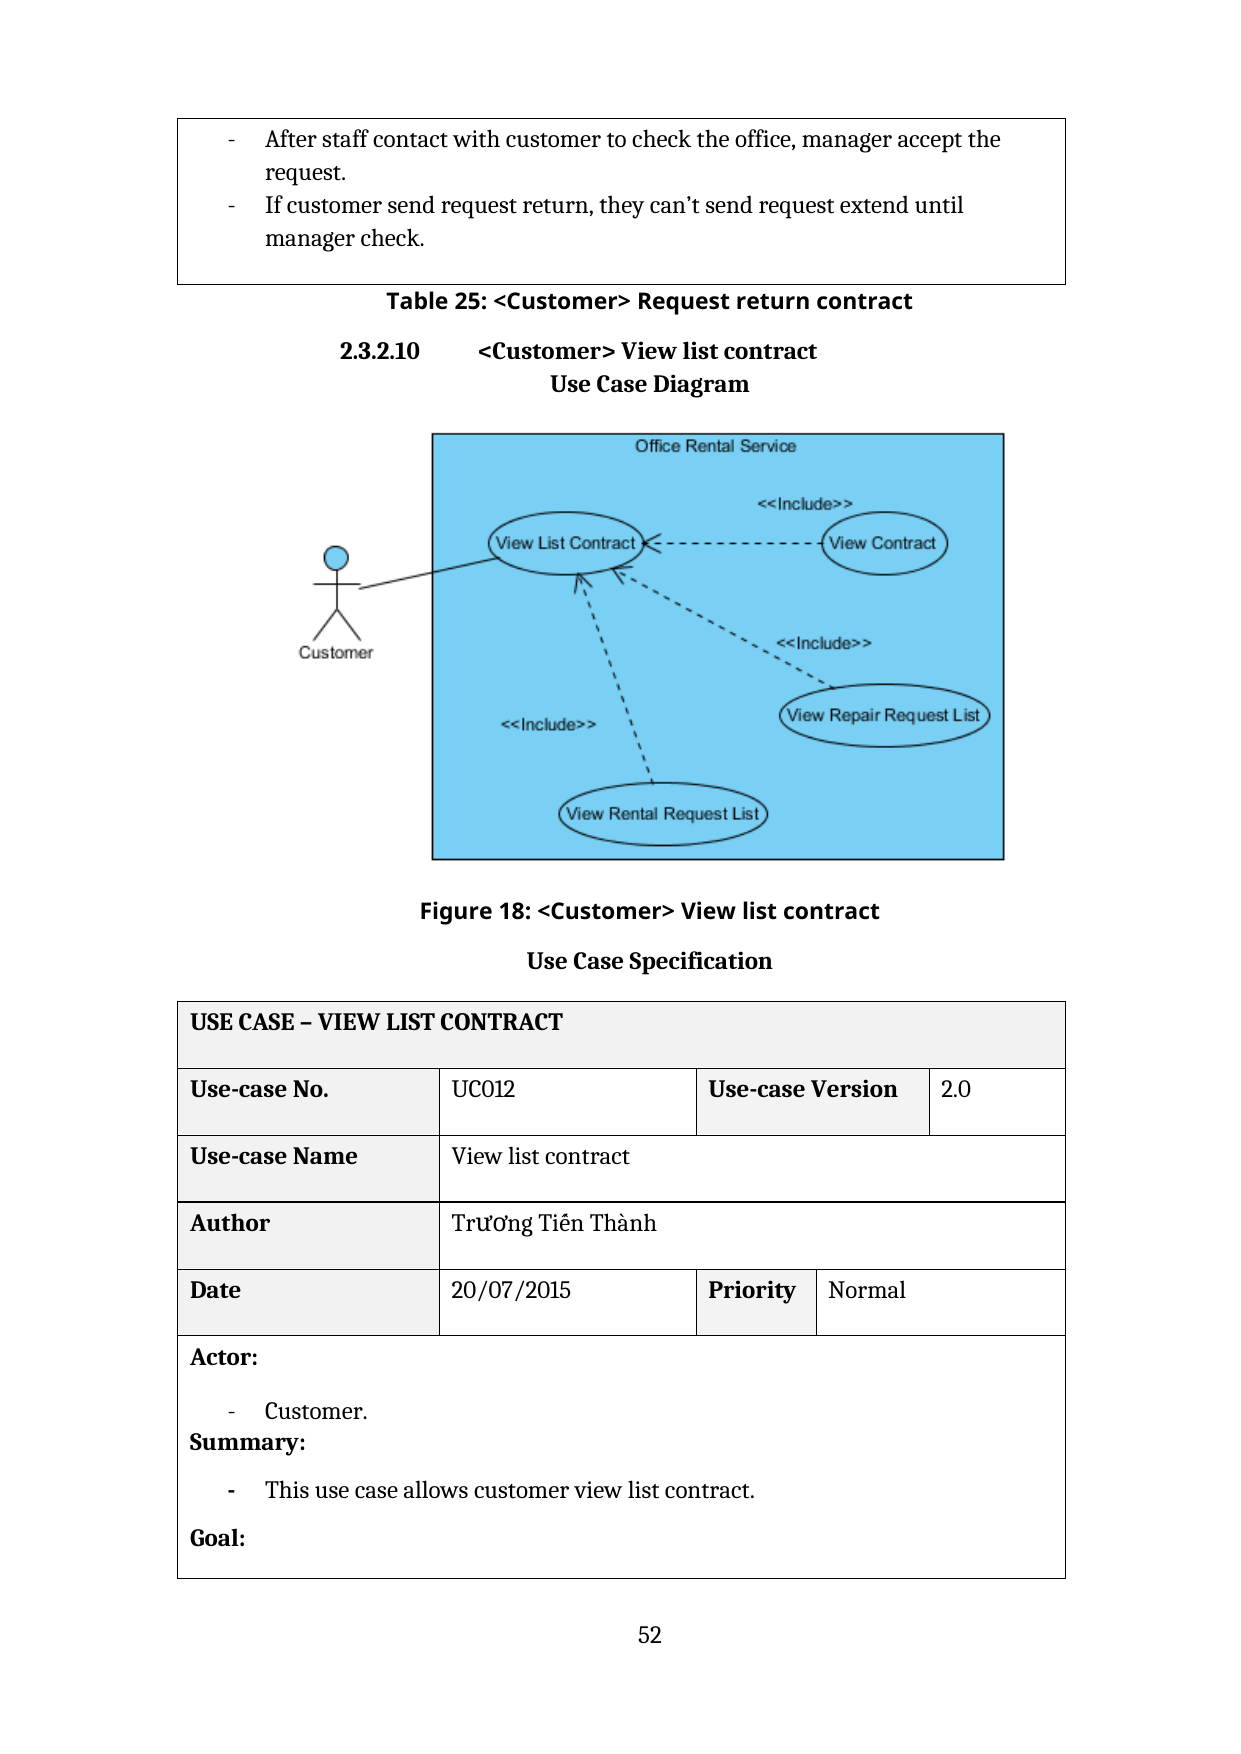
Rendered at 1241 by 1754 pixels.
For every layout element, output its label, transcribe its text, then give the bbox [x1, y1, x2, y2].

table_cell Use-case No. [178, 1069, 439, 1134]
table_cell Use-case Version [697, 1069, 929, 1134]
table_cell Date [178, 1270, 439, 1335]
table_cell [178, 1336, 1065, 1577]
table_header USE CASE – VIEW LIST CONTRACT [178, 1002, 1065, 1067]
table_cell UC012 [440, 1069, 696, 1134]
table_cell 20/07/2015 [440, 1270, 696, 1335]
text Use Case Diagram [177, 370, 1122, 399]
table_cell Author [178, 1203, 439, 1268]
subtitle <Customer> View list contract [340, 337, 1122, 366]
text Use Case Specification [177, 947, 1122, 975]
table_cell Use-case Name [178, 1136, 439, 1201]
table_cell Normal [817, 1270, 1065, 1335]
table_cell Priority [697, 1270, 816, 1335]
table_cell View list contract [440, 1136, 1065, 1201]
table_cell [178, 119, 1065, 284]
picture [288, 424, 1011, 870]
table_cell 2.0 [930, 1069, 1065, 1134]
table_cell Trương Tiến Thành [440, 1203, 1065, 1268]
